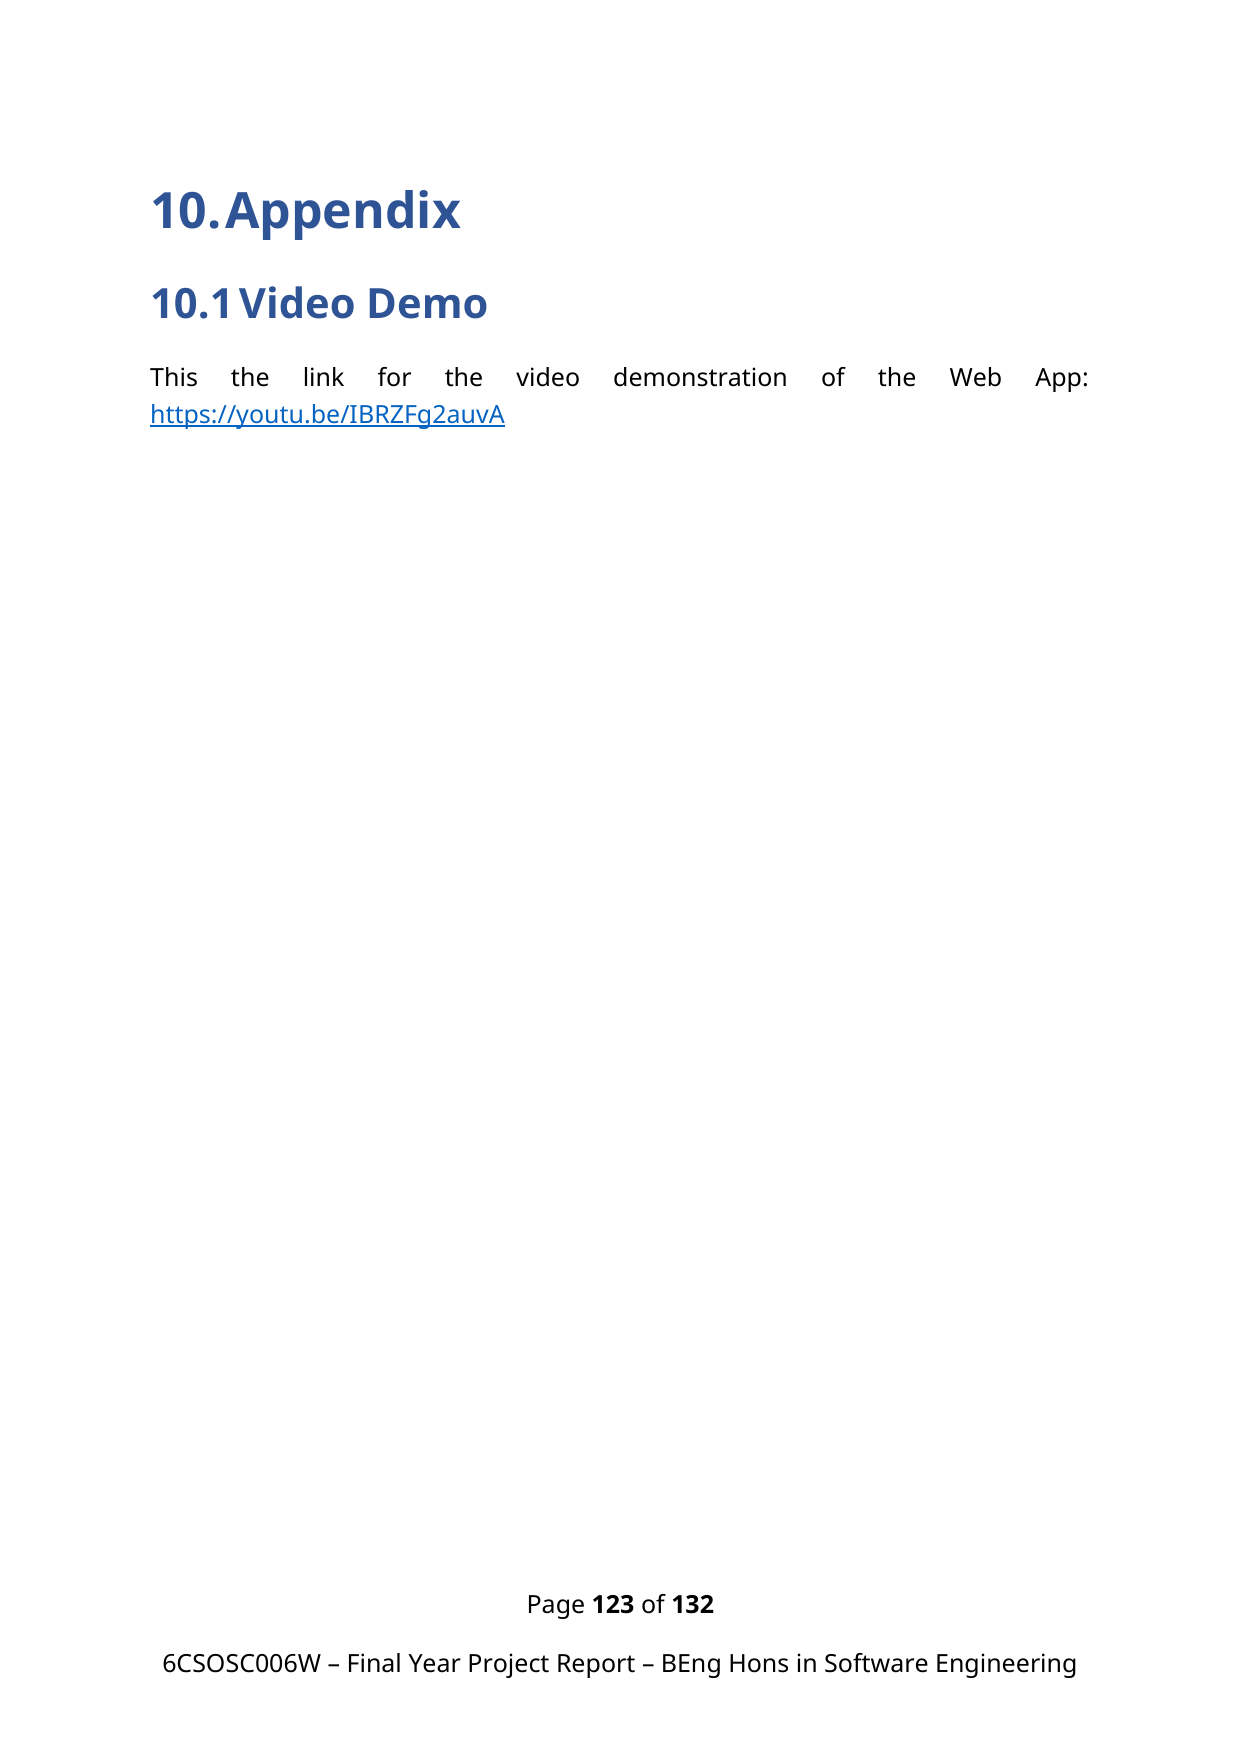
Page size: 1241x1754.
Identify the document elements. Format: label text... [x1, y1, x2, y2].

subtitle Video Demo [150, 273, 1090, 330]
subtitle Appendix [150, 175, 1090, 243]
text This the link for the video demonstration of the Web App: https://youtu.be/IBRZFg2auvA [150, 360, 1090, 431]
